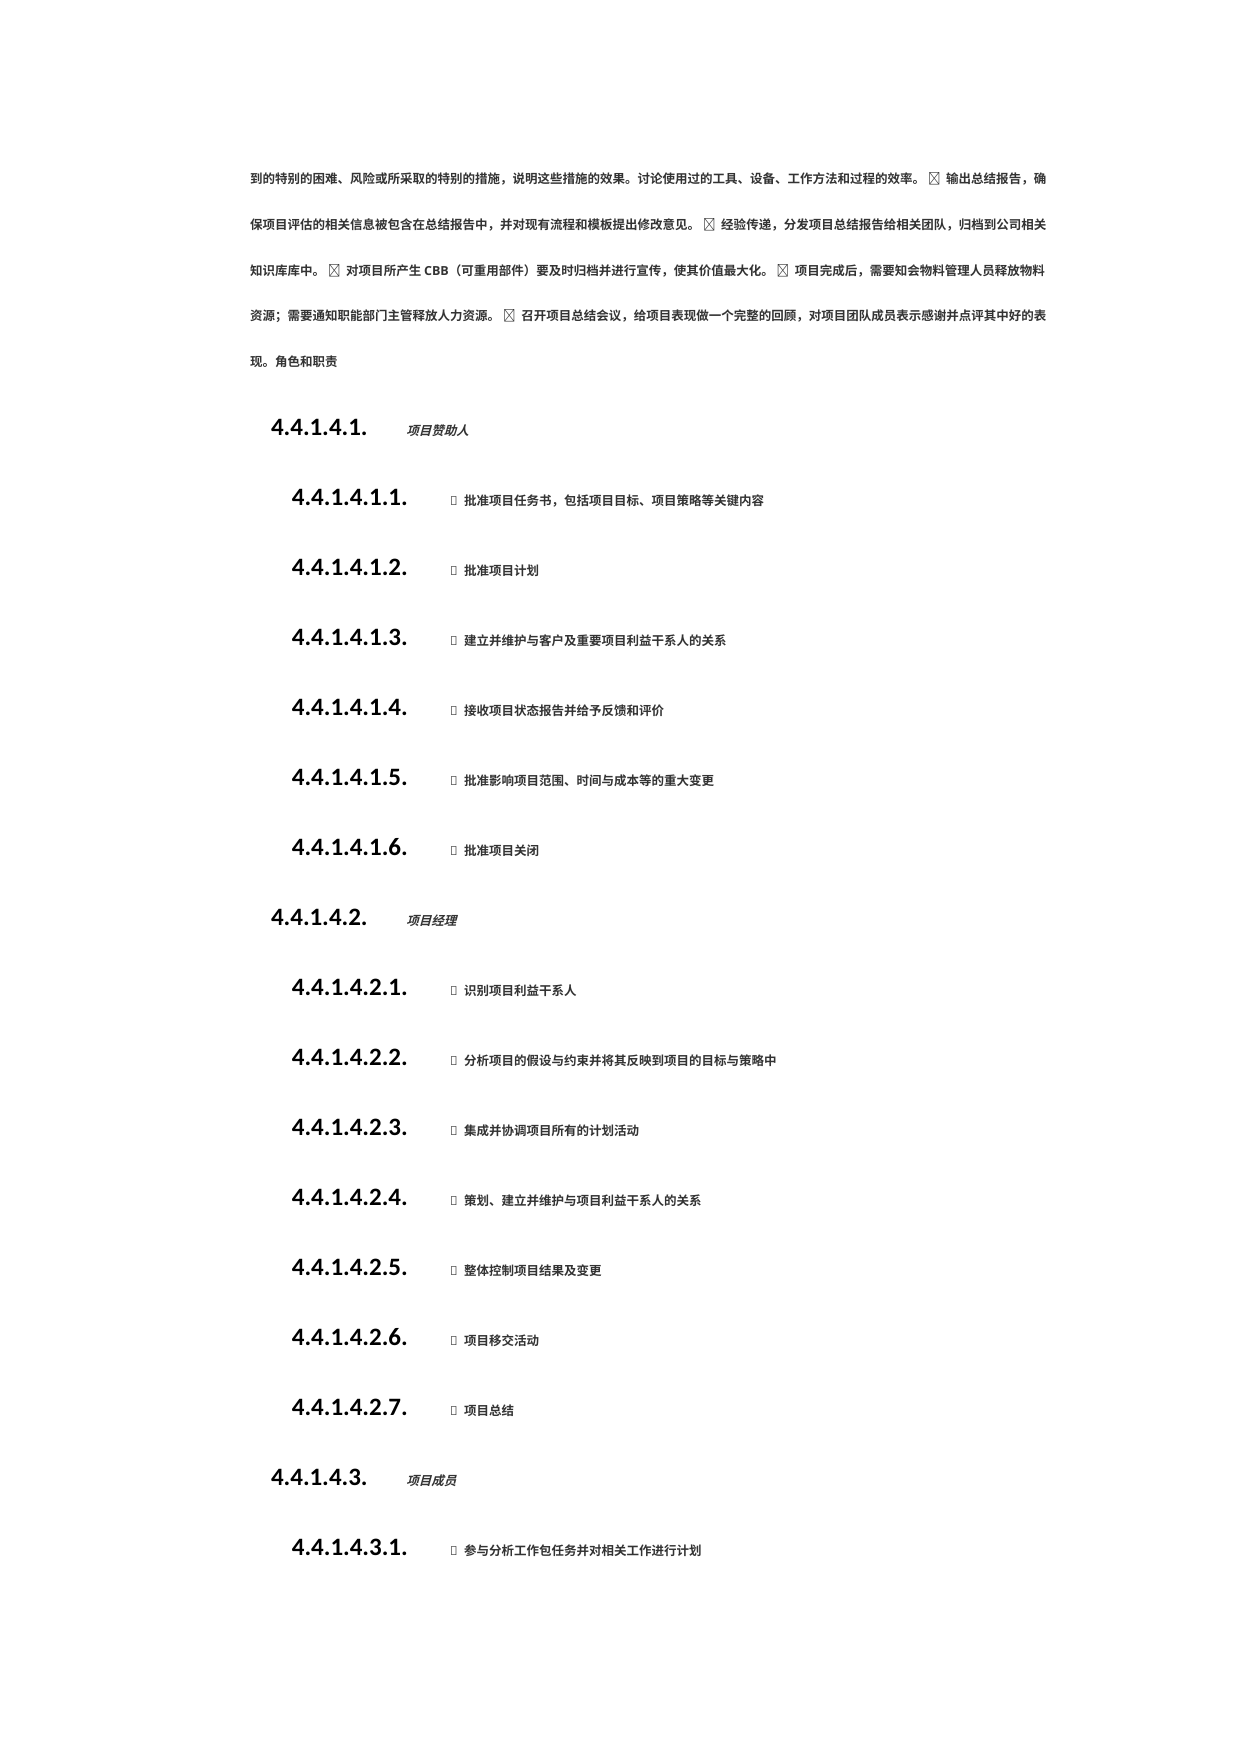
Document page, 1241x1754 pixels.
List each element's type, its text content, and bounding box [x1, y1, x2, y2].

subtitle  识别项目利益干系人 [292, 970, 1053, 1002]
subtitle 项目经理 [271, 900, 1053, 932]
subtitle 角色和职责 [250, 162, 1053, 377]
subtitle  建立并维护与客户及重要项目利益干系人的关系 [292, 620, 1053, 652]
subtitle  批准影响项目范围、时间与成本等的重大变更 [292, 760, 1053, 792]
subtitle  批准项目关闭 [292, 830, 1053, 862]
subtitle  批准项目任务书，包括项目目标、项目策略等关键内容 [292, 480, 1053, 512]
subtitle  整体控制项目结果及变更 [292, 1250, 1053, 1282]
subtitle  参与分析工作包任务并对相关工作进行计划 [292, 1530, 1053, 1562]
subtitle  策划、建立并维护与项目利益干系人的关系 [292, 1180, 1053, 1212]
subtitle  分析项目的假设与约束并将其反映到项目的目标与策略中 [292, 1040, 1053, 1072]
subtitle 项目成员 [271, 1460, 1053, 1492]
subtitle  集成并协调项目所有的计划活动 [292, 1110, 1053, 1142]
subtitle  项目移交活动 [292, 1320, 1053, 1352]
subtitle  项目总结 [292, 1390, 1053, 1422]
subtitle  批准项目计划 [292, 550, 1053, 582]
subtitle  接收项目状态报告并给予反馈和评价 [292, 690, 1053, 722]
subtitle 项目赞助人 [271, 410, 1053, 442]
